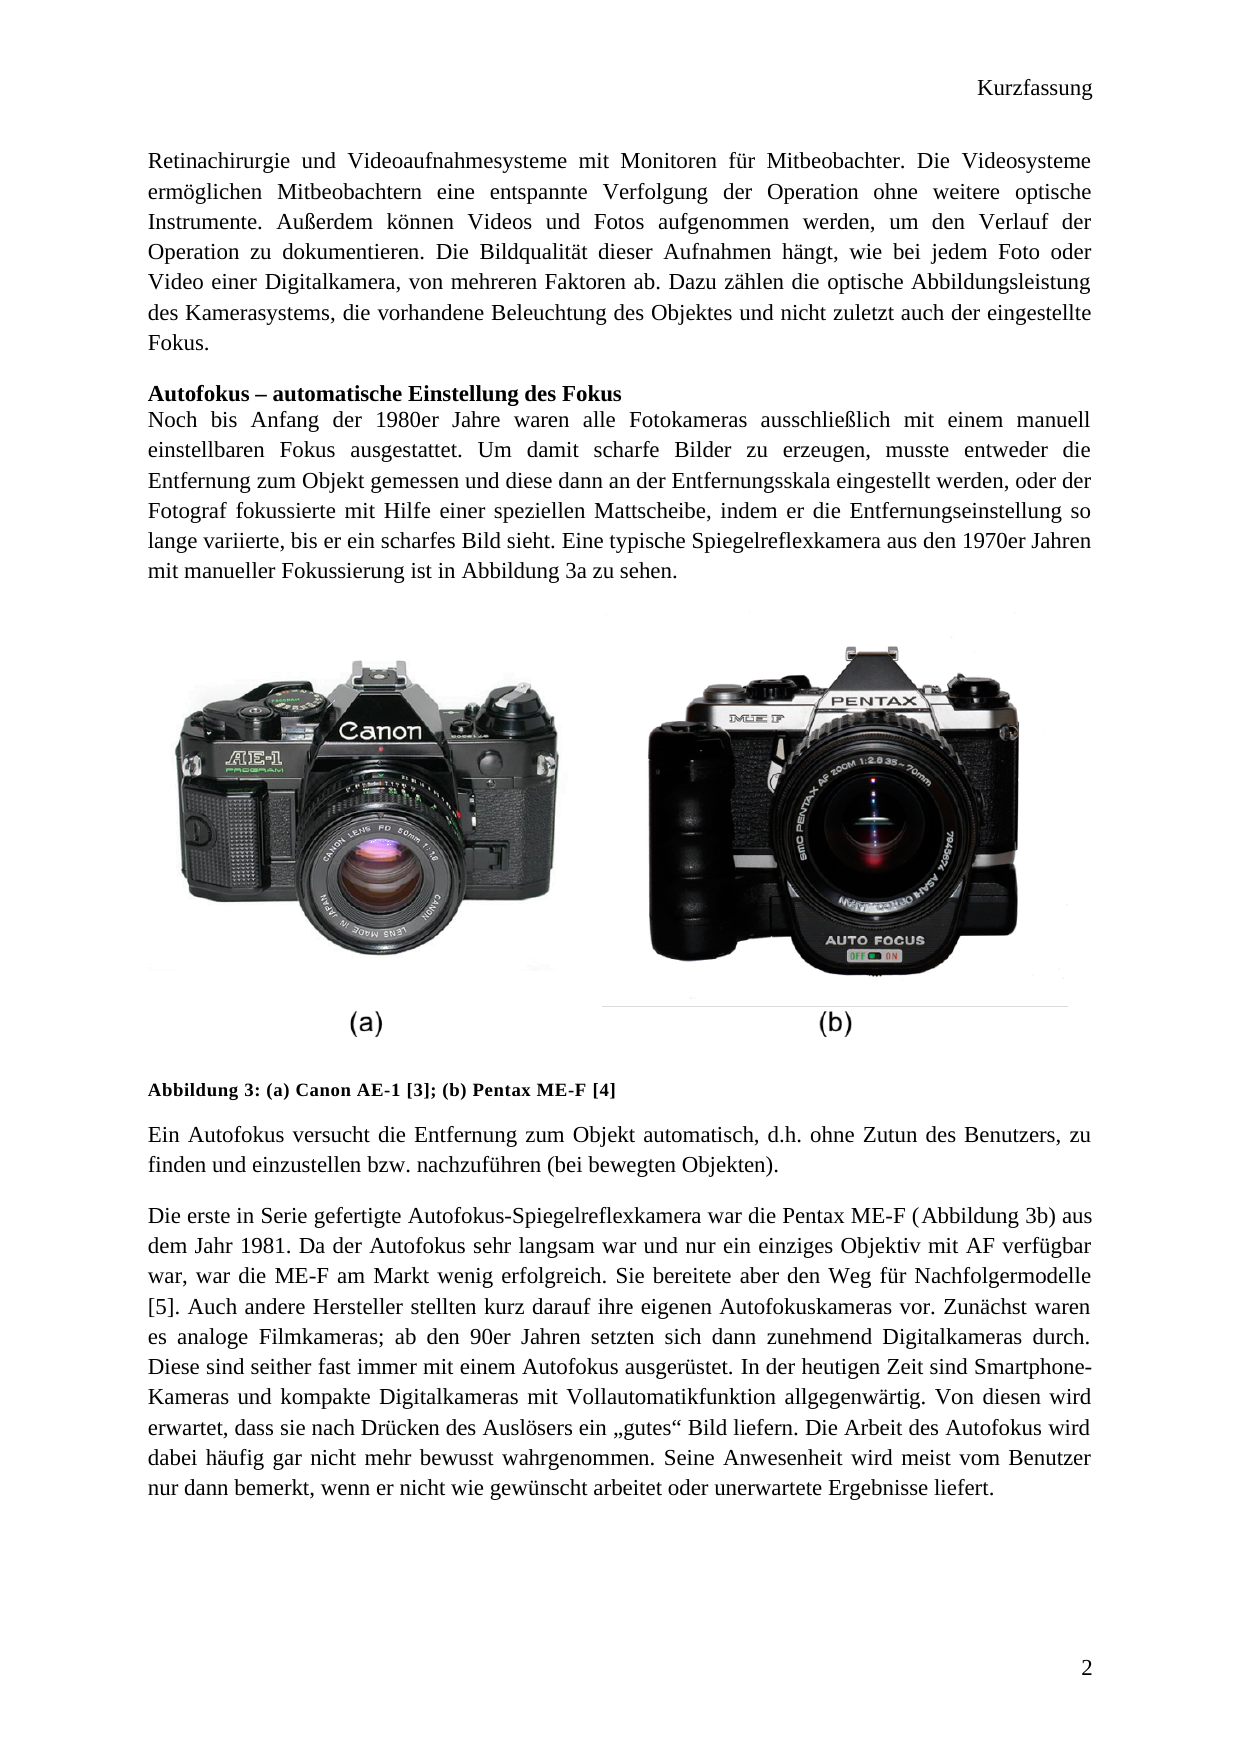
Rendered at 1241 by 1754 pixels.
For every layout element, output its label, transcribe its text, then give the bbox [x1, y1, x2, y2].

text Autofokus – automatische Einstellung des Fokus [148, 380, 1093, 406]
text Noch bis Anfang der 1980er Jahre waren alle Fotokameras ausschließlich mit einem manuell einstellbaren Fokus ausgestattet. Um damit scharfe Bilder zu erzeugen, musste entweder die Entfernung zum Objekt gemessen und diese dann an der Entfernungsskala eingestellt werden, oder der Fotograf fokussierte mit Hilfe einer speziellen Mattscheibe, indem er die Entfernungseinstellung so lange variierte, bis er ein scharfes Bild sieht. Eine typische Spiegelreflexkamera aus den 1970er Jahren mit manueller Fokussierung ist in Abbildung 3a zu sehen. [148, 406, 1093, 584]
text Ein Autofokus versucht die Entfernung zum Objekt automatisch, d.h. ohne Zutun des Benutzers, zu finden und einzustellen bzw. nachzuführen (bei bewegten Objekten). [148, 1121, 1093, 1177]
picture [147, 608, 1069, 1054]
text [148, 148, 1093, 355]
text Die erste in Serie gefertigte Autofokus-Spiegelreflexkamera war die Pentax ME-F (Abbildung 3b) aus dem Jahr 1981. Da der Autofokus sehr langsam war und nur ein einziges Objektiv mit AF verfügbar war, war die ME-F am Markt wenig erfolgreich. Sie bereitete aber den Weg für Nachfolgermodelle [5]. Auch andere Hersteller stellten kurz darauf ihre eigenen Autofokuskameras vor. Zunächst waren es analoge Filmkameras; ab den 90er Jahren setzten sich dann zunehmend Digitalkameras durch. Diese sind seither fast immer mit einem Autofokus ausgerüstet. In der heutigen Zeit sind Smartphone-Kameras und kompakte Digitalkameras mit Vollautomatikfunktion allgegenwärtig. Von diesen wird erwartet, dass sie nach Drücken des Auslösers ein „gutes“ Bild liefern. Die Arbeit des Autofokus wird dabei häufig gar nicht mehr bewusst wahrgenommen. Seine Anwesenheit wird meist vom Benutzer nur dann bemerkt, wenn er nicht wie gewünscht arbeitet oder unerwartete Ergebnisse liefert. [148, 1202, 1093, 1500]
text Abbildung 3: (a) Canon AE-1 [3]; (b) Pentax ME-F [4] [148, 1078, 1093, 1100]
